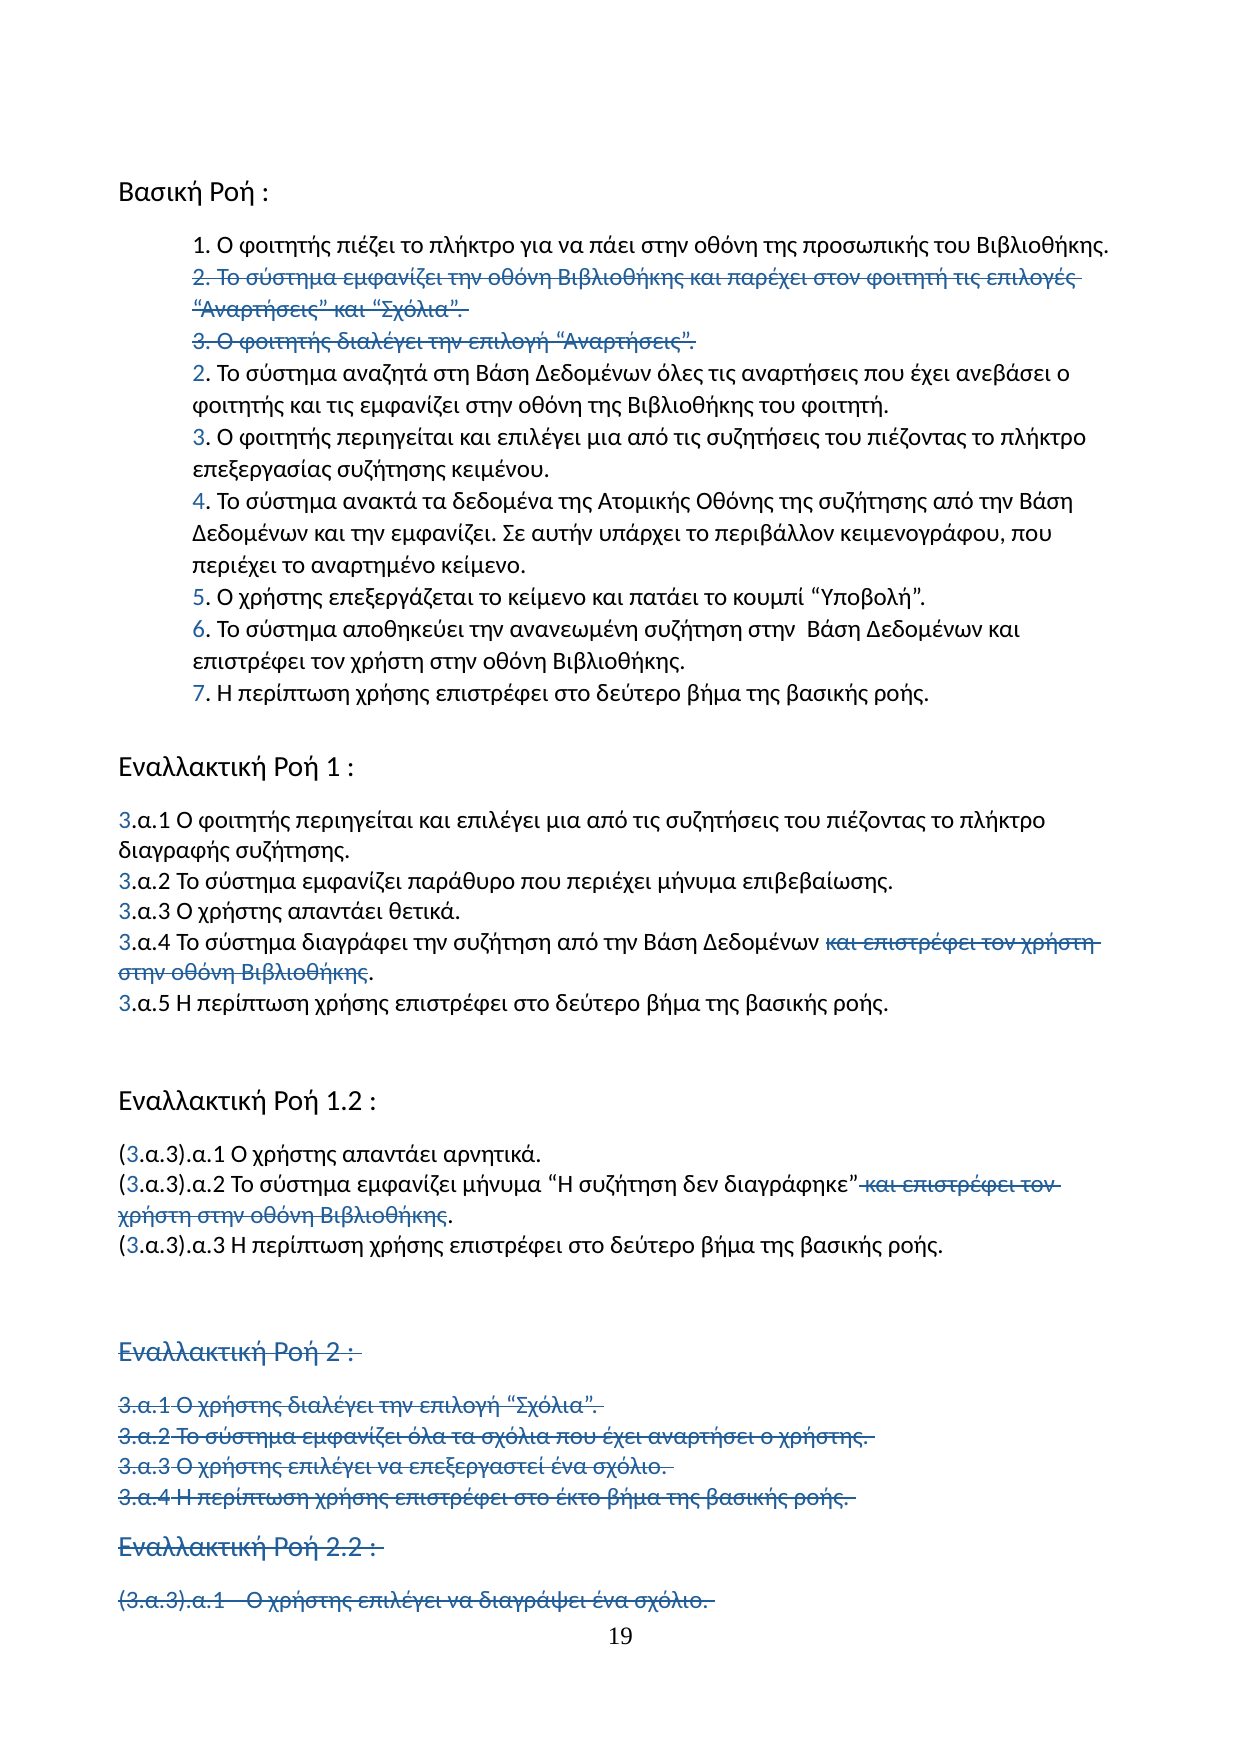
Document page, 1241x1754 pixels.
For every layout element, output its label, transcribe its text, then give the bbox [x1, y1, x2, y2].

text Εναλλακτική Ροή 1.2 : [118, 1082, 1122, 1117]
text 3.α.4 Η περίπτωση χρήσης επιστρέφει στο έκτο βήμα της βασικής ροής. [118, 1481, 1122, 1511]
text 1. Ο φοιτητής πιέζει το πλήκτρο για να πάει στην οθόνη της προσωπικής του Βιβλιοθήκης. 2. Το σύστημα εμφανίζει την οθόνη Βιβλιοθήκης και παρέχει στον φοιτητή τις επιλογές “Αναρτήσεις” και “Σχόλια”. 3. Ο φοιτητής διαλέγει την επιλογή “Αναρτήσεις”. 2. Το σύστημα αναζητά στη Βάση Δεδομένων όλες τις αναρτήσεις που έχει ανεβάσει ο φοιτητής και τις εμφανίζει στην οθόνη της Βιβλιοθήκης του φοιτητή. 3. Ο φοιτητής περιηγείται και επιλέγει μια από τις συζητήσεις του πιέζοντας το πλήκτρο επεξεργασίας συζήτησης κειμένου. 4. Το σύστημα ανακτά τα δεδομένα της Ατομικής Οθόνης της συζήτησης από την Βάση Δεδομένων και την εμφανίζει. Σε αυτήν υπάρχει το περιβάλλον κειμενογράφου, που περιέχει το αναρτημένο κείμενο. 5. Ο χρήστης επεξεργάζεται το κείμενο και πατάει το κουμπί “Υποβολή”. 6. Το σύστημα αποθηκεύει την ανανεωμένη συζήτηση στην Βάση Δεδομένων και επιστρέφει τον χρήστη στην οθόνη Βιβλιοθήκης. 7. Η περίπτωση χρήσης επιστρέφει στο δεύτερο βήμα της βασικής ροής. [192, 229, 1122, 707]
text 3.α.4 Το σύστημα διαγράφει την συζήτηση από την Βάση Δεδομένων και επιστρέφει τον χρήστη στην οθόνη Βιβλιοθήκης. 3.α.5 Η περίπτωση χρήσης επιστρέφει στο δεύτερο βήμα της βασικής ροής. [118, 926, 1122, 1017]
text (3.α.3).α.1 Ο χρήστης επιλέγει να διαγράψει ένα σχόλιο. [118, 1584, 1122, 1614]
text 3.α.3 Ο χρήστης επιλέγει να επεξεργαστεί ένα σχόλιο. [118, 1450, 1122, 1481]
text 3.α.1 Ο φοιτητής περιηγείται και επιλέγει μια από τις συζητήσεις του πιέζοντας το πλήκτρο διαγραφής συζήτησης. [118, 804, 1122, 865]
text 3.α.1 Ο χρήστης διαλέγει την επιλογή “Σχόλια”. [118, 1389, 1122, 1420]
text (3.α.3).α.2 Το σύστημα εμφανίζει μήνυμα “Η συζήτηση δεν διαγράφηκε” και επιστρέφει τον χρήστη στην οθόνη Βιβλιοθήκης. (3.α.3).α.3 Η περίπτωση χρήσης επιστρέφει στο δεύτερο βήμα της βασικής ροής. [118, 1169, 1122, 1260]
text 3.α.2 Το σύστημα εμφανίζει όλα τα σχόλια που έχει αναρτήσει ο χρήστης. [118, 1420, 1122, 1450]
text Βασική Ροή : [118, 173, 1122, 209]
text 3.α.2 Το σύστημα εμφανίζει παράθυρο που περιέχει μήνυμα επιβεβαίωσης. [118, 865, 1122, 895]
text Εναλλακτική Ροή 2.2 : [118, 1528, 1122, 1564]
text Εναλλακτική Ροή 2 : [118, 1333, 1122, 1369]
text Εναλλακτική Ροή 1 : [118, 748, 1122, 783]
text (3.α.3).α.1 Ο χρήστης απαντάει αρνητικά. [118, 1138, 1122, 1169]
text 3.α.3 Ο χρήστης απαντάει θετικά. [118, 895, 1122, 926]
